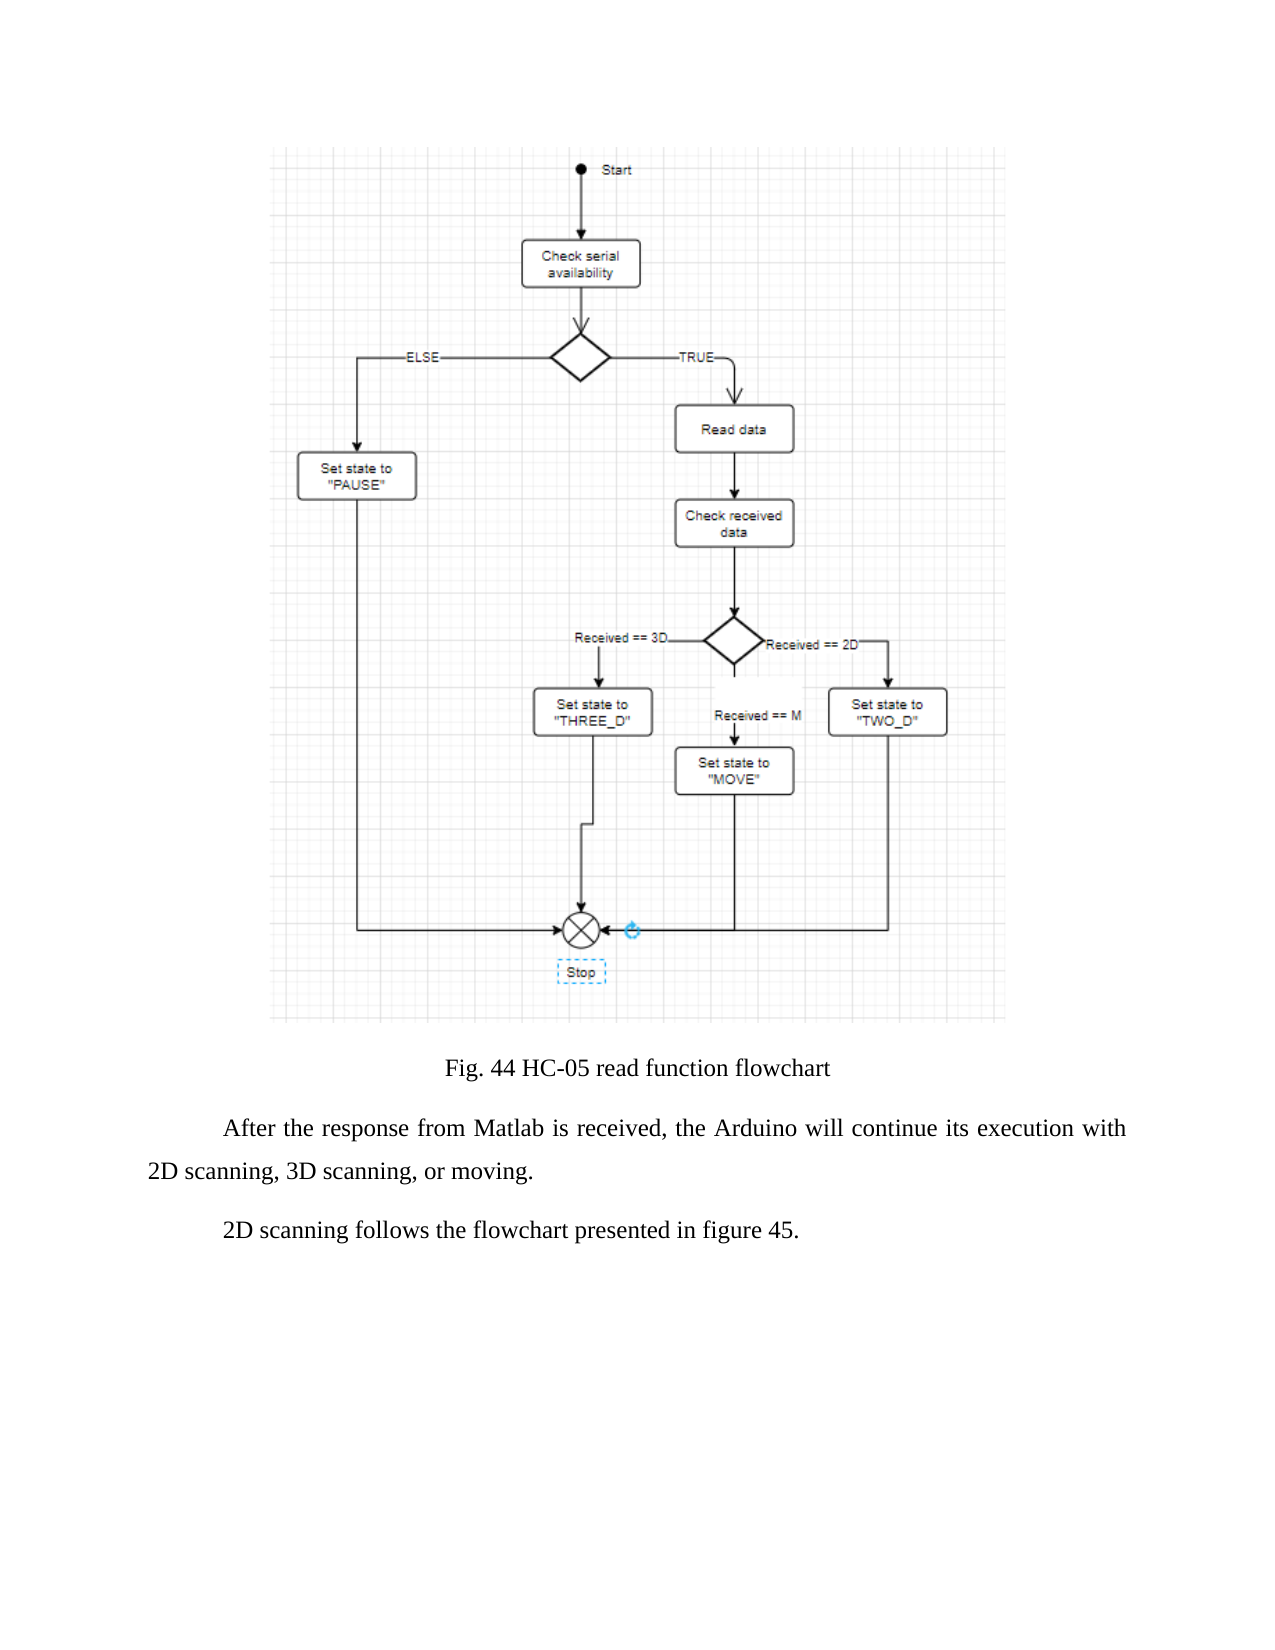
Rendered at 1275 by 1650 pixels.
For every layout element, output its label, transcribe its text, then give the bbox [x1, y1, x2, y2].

text Fig. 44 HC-05 read function flowchart [148, 1053, 1127, 1082]
picture [269, 147, 1006, 1023]
text 2D scanning follows the flowchart presented in figure 45. [148, 1216, 1127, 1244]
text After the response from Matlab is received, the Arduino will continue its execution with 2D scanning, 3D scanning, or moving. [148, 1113, 1127, 1184]
